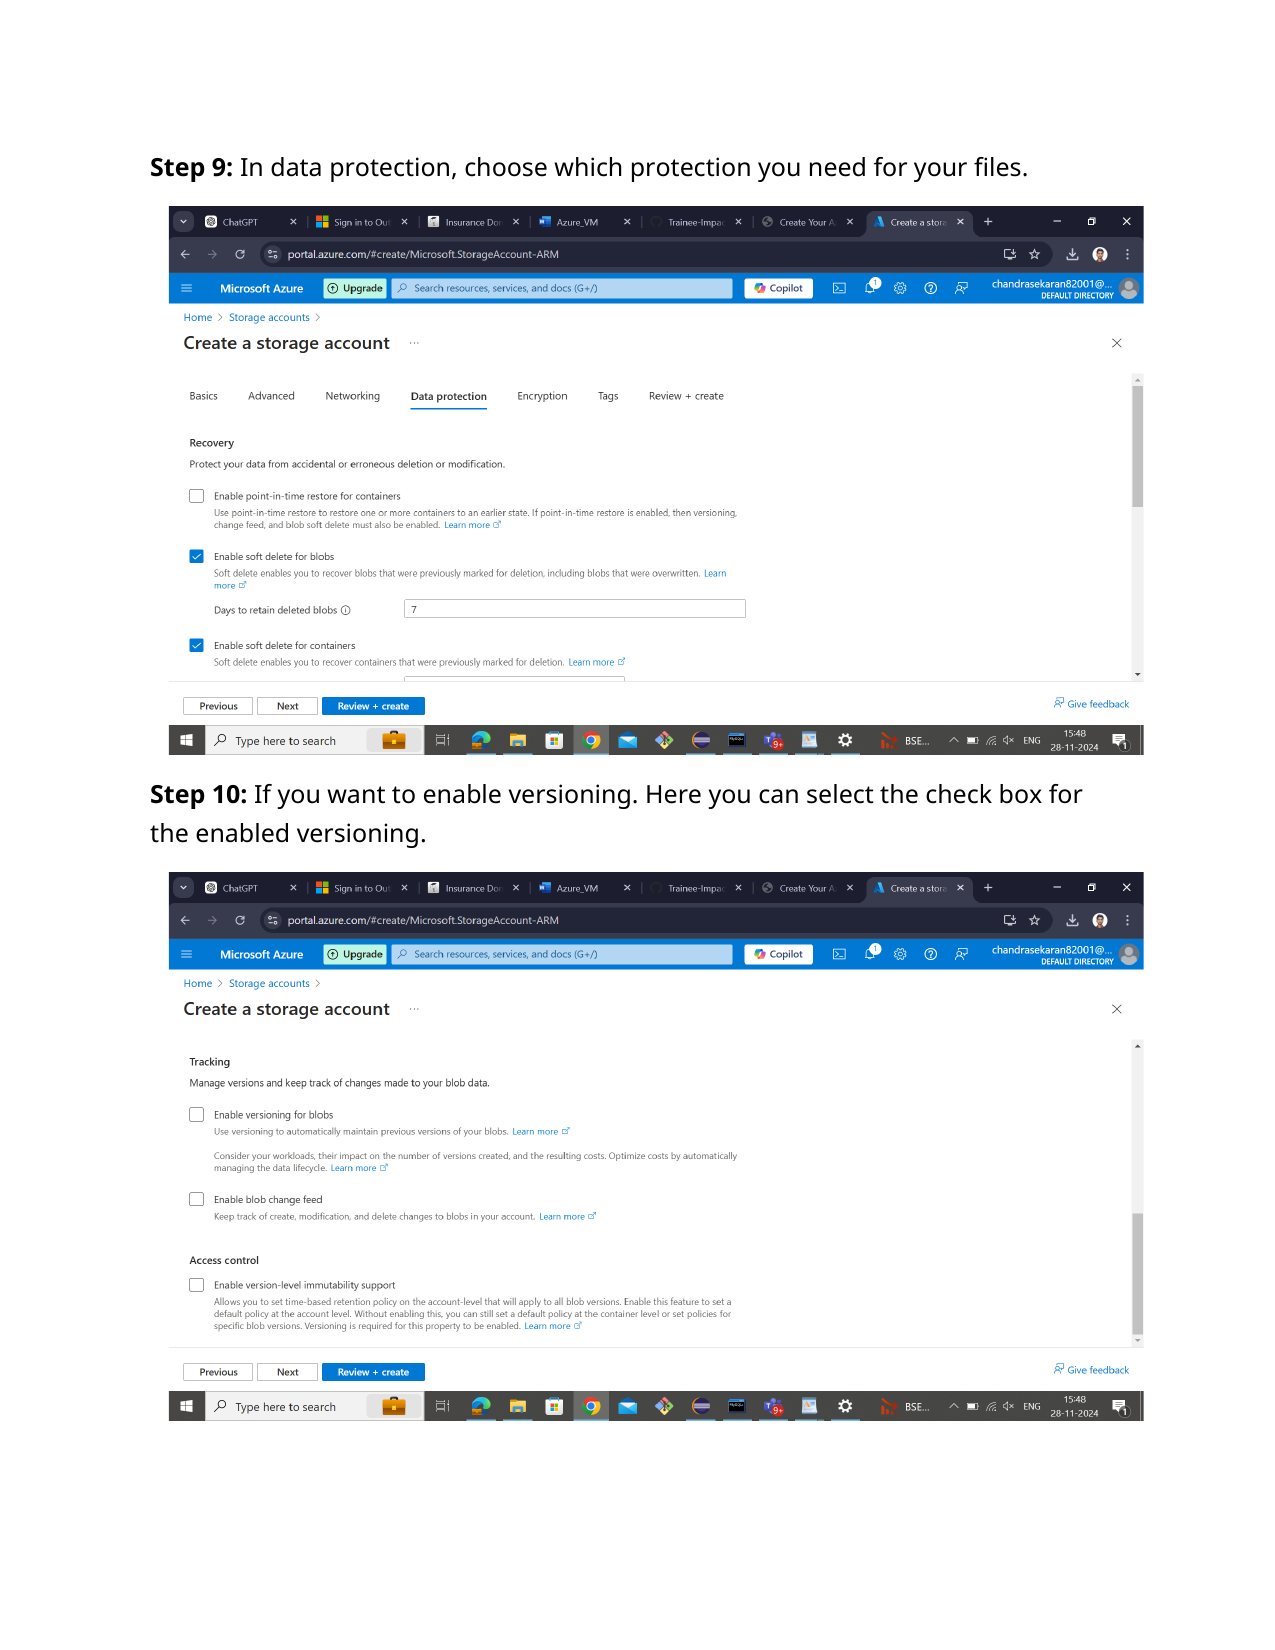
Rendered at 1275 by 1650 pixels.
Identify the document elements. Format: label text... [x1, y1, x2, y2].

text Step 10: If you want to enable versioning. Here you can select the check box for the enabled versioning. [150, 777, 1125, 850]
text Step 9: In data protection, choose which protection you need for your files. [150, 150, 1125, 184]
